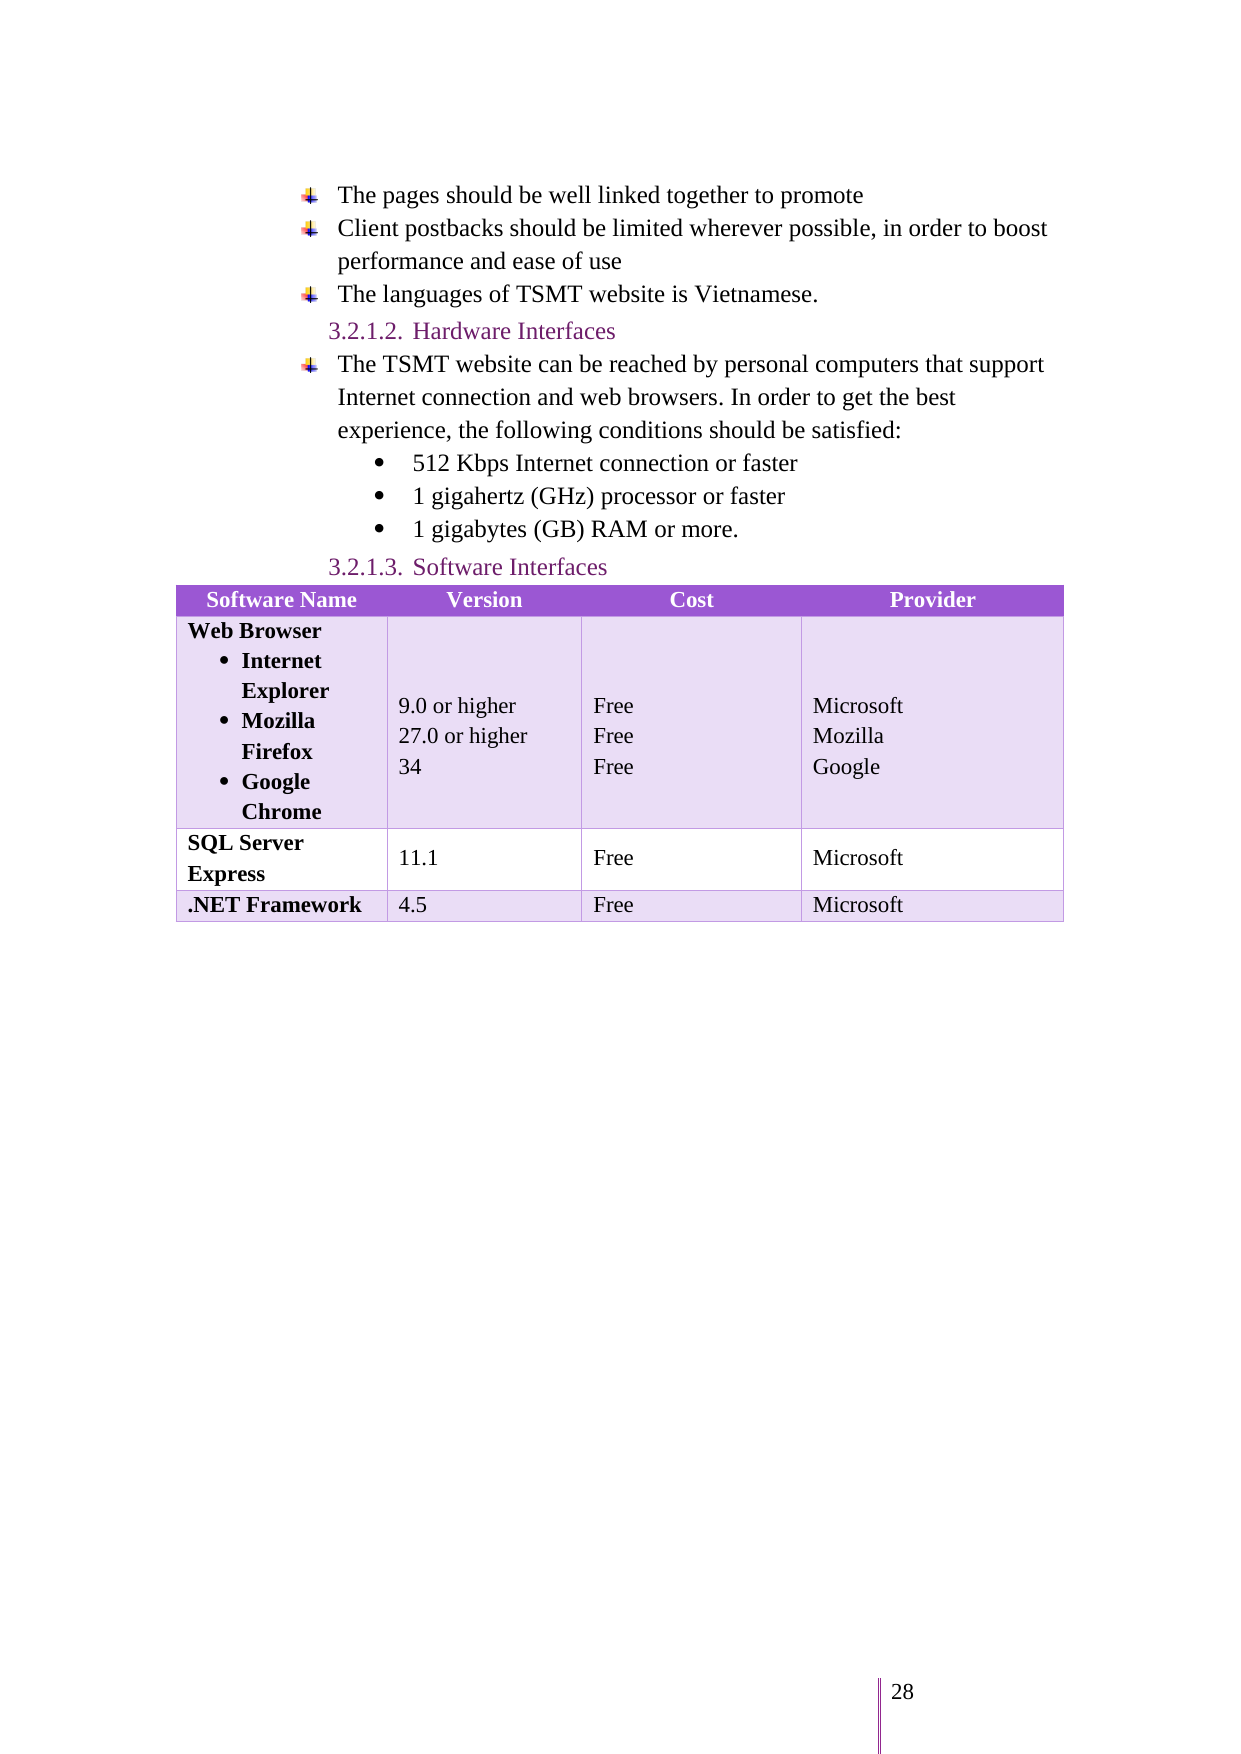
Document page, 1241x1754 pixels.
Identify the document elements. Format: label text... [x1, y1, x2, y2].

table_header Software Name [177, 586, 387, 616]
list 1 gigahertz (GHz) processor or faster [375, 481, 1053, 510]
table_cell SQL Server Express [177, 829, 387, 890]
table_cell Microsoft [802, 829, 1063, 890]
table_cell Free [582, 829, 801, 890]
list 1 gigabytes (GB) RAM or more. [375, 514, 1053, 543]
table_cell Web Browser Internet Explorer Mozilla Firefox Google Chrome [177, 617, 387, 828]
table_cell Microsoft [802, 891, 1063, 921]
picture [301, 186, 318, 204]
table_header Cost [582, 586, 801, 616]
subtitle Hardware Interfaces [328, 316, 1053, 345]
list 512 Kbps Internet connection or faster [375, 448, 1053, 477]
table_cell Free Free Free [582, 617, 801, 828]
list Client postbacks should be limited wherever possible, in order to boost performance and ease of use [300, 213, 1053, 275]
picture [301, 285, 318, 303]
table_cell 11.1 [388, 829, 581, 890]
table_header Provider [802, 586, 1063, 616]
table_cell 9.0 or higher 27.0 or higher 34 [388, 617, 581, 828]
table_cell Microsoft Mozilla Google [802, 617, 1063, 828]
picture [301, 356, 318, 373]
table_cell Free [582, 891, 801, 921]
subtitle Software Interfaces [328, 552, 1053, 580]
table_cell 4.5 [388, 891, 581, 921]
list The languages of TSMT website is Vietnamese. [300, 279, 1053, 308]
list The TSMT website can be reached by personal computers that support Internet connection and web browsers. In order to get the best experience, the following conditions should be satisfied: [300, 349, 1053, 444]
table_cell .NET Framework [177, 891, 387, 921]
table_header Version [388, 586, 581, 616]
list The pages should be well linked together to promote [300, 180, 1053, 209]
picture [301, 219, 318, 237]
